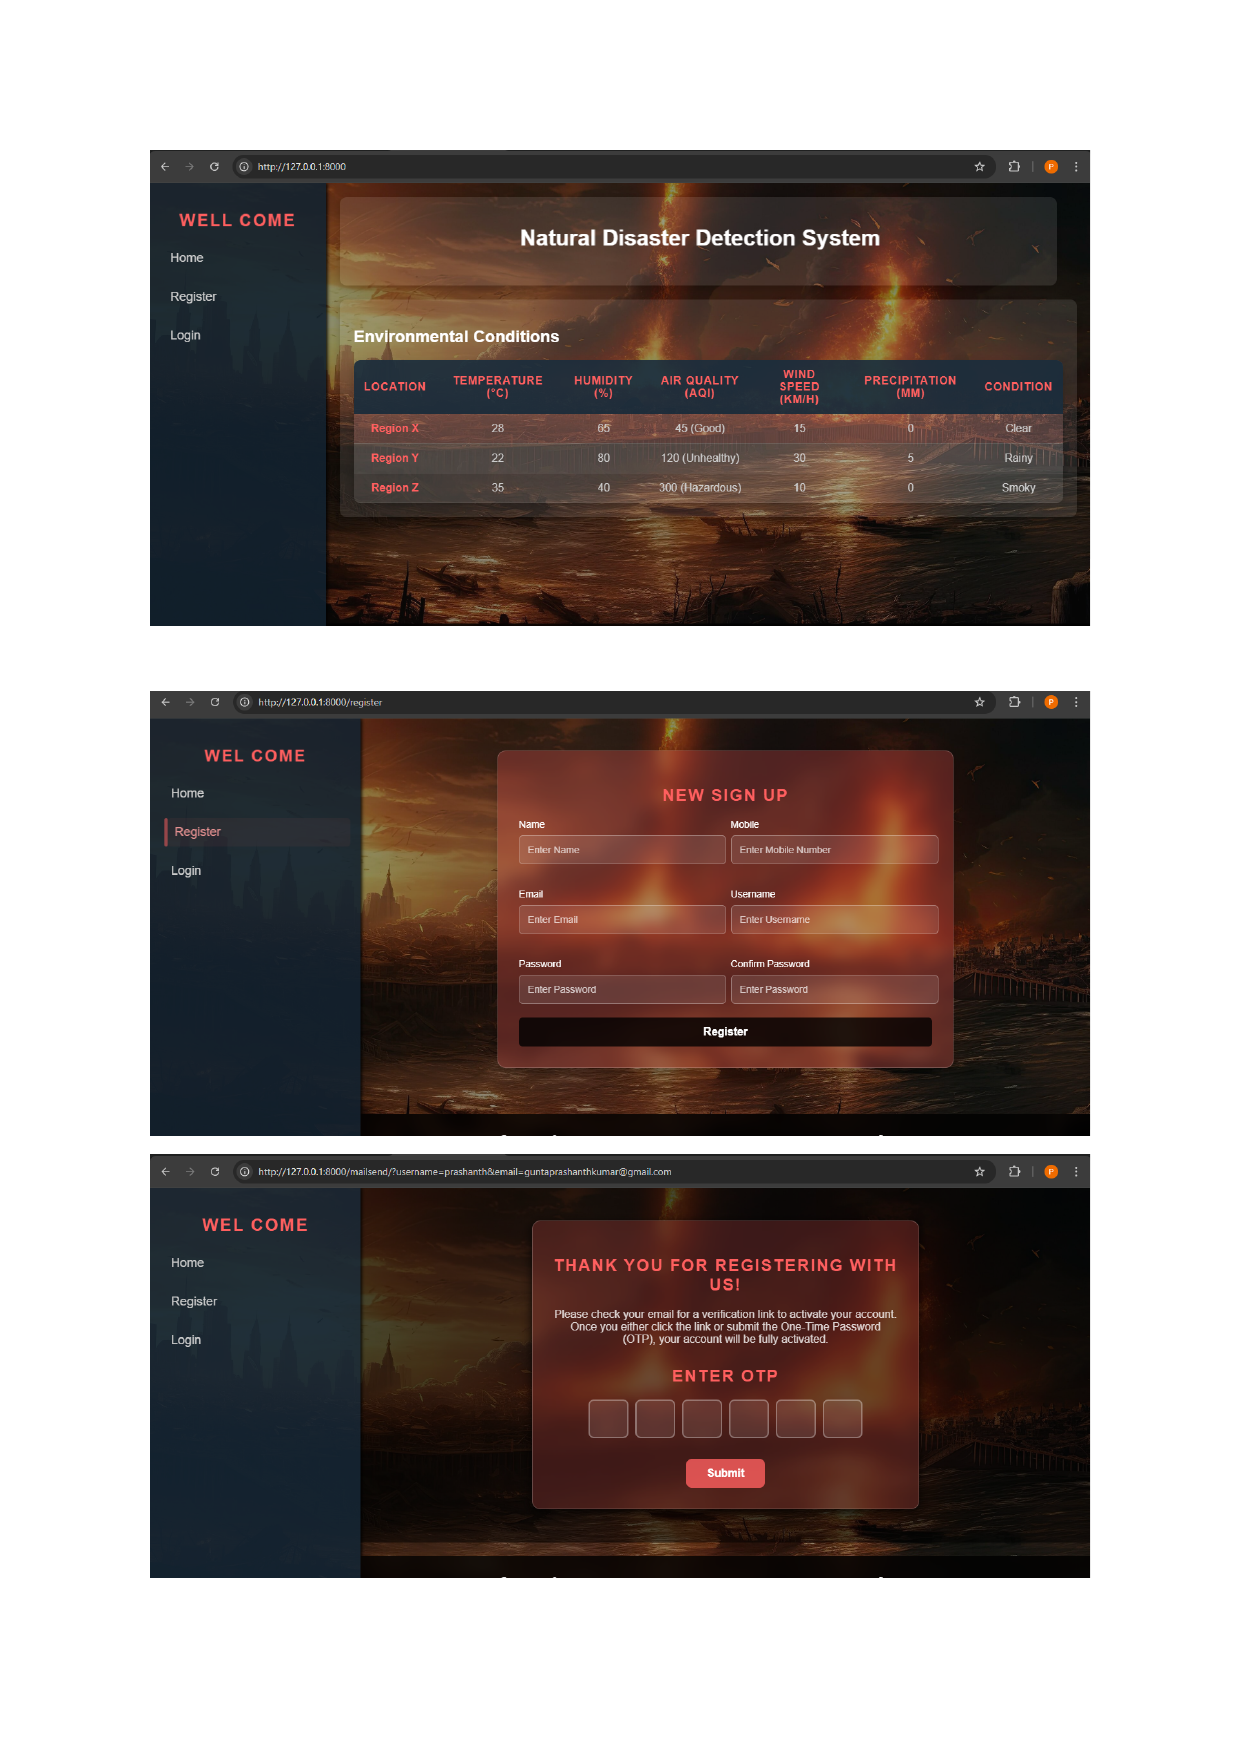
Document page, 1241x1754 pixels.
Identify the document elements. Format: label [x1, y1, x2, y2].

picture [150, 1154, 1091, 1578]
picture [150, 691, 1091, 1136]
picture [150, 150, 1091, 626]
